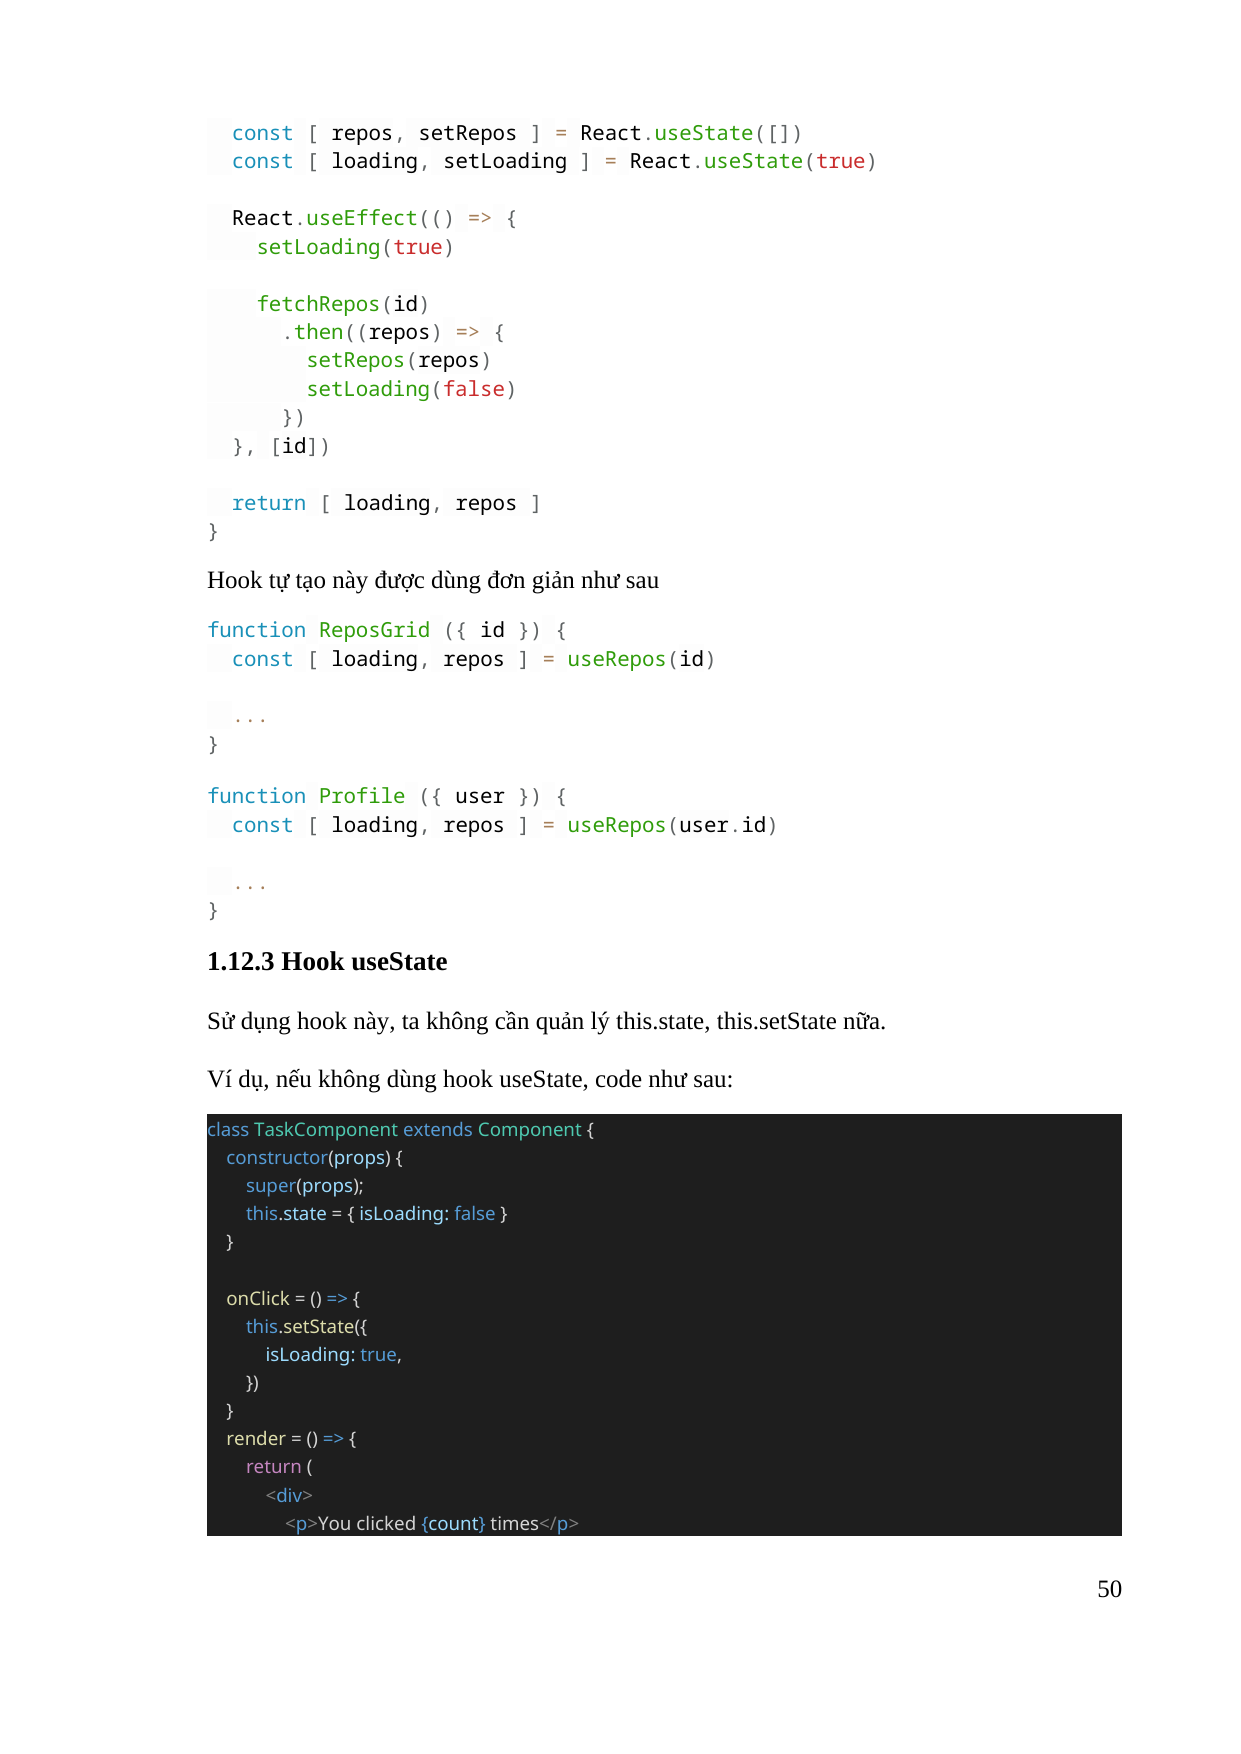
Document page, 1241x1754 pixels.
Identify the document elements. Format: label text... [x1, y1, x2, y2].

text .then((repos) => { [493, 317, 1122, 346]
text ... [232, 867, 1122, 895]
text return [ loading, repos ] [530, 488, 1122, 516]
text } [207, 895, 1122, 924]
text ... [232, 701, 1122, 729]
text return ( [207, 1451, 1122, 1479]
text } [207, 1226, 1122, 1254]
text } [207, 729, 1122, 757]
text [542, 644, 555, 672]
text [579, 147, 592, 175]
text const [ loading, repos ] = useRepos(user.id) [729, 810, 1122, 838]
text this.setState({ [207, 1311, 1122, 1339]
text function ReposGrid ({ id }) { [443, 615, 542, 644]
text setRepos(repos) [480, 346, 1122, 374]
text const [ repos, setRepos ] = React.useState([]) [580, 118, 1122, 147]
text React.useEffect(() => { [207, 203, 1122, 232]
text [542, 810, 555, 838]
text }, [id]) [306, 431, 1122, 459]
text super(props); [207, 1170, 1122, 1198]
text function ReposGrid ({ id }) { [207, 615, 306, 644]
text render = () => { [207, 1423, 1122, 1451]
text return [ loading, repos ] [232, 488, 306, 516]
text onClick = () => { [207, 1282, 1122, 1311]
text }, [id]) [232, 431, 257, 459]
text } [207, 1395, 1122, 1423]
text fetchRepos(id) [418, 289, 1122, 317]
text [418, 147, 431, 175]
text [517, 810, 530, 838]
text isLoading: true, [207, 1339, 1122, 1367]
subtitle Hook useState [207, 944, 1122, 976]
text Sử dụng hook này, ta không cần quản lý this.state, this.setState nữa. [207, 1006, 1122, 1034]
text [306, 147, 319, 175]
text Ví dụ, nếu không dùng hook useState, code như sau: [207, 1064, 1122, 1093]
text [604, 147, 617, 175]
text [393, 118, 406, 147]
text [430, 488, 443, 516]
text const [ loading, repos ] = useRepos(id) [567, 644, 679, 672]
text setLoading(false) [306, 374, 1122, 402]
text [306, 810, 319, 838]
text <p>You clicked {count} times</p> [207, 1507, 1122, 1536]
text const [ loading, repos ] = useRepos(id) [704, 644, 1122, 672]
text this.state = { isLoading: false } [207, 1198, 1122, 1226]
text function Profile ({ user }) { [418, 782, 542, 810]
text function Profile ({ user }) { [555, 782, 1122, 810]
text function ReposGrid ({ id }) { [318, 615, 430, 644]
text setRepos(repos) [306, 346, 418, 374]
text .then((repos) => { [281, 317, 443, 346]
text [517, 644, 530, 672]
text } [207, 516, 1122, 545]
text function ReposGrid ({ id }) { [555, 615, 1122, 644]
text const [ loading, repos ] = useRepos(user.id) [567, 810, 679, 838]
text const [ loading, setLoading ] = React.useState(true) [629, 147, 1122, 175]
text constructor(props) { [207, 1142, 1122, 1170]
text Hook tự tạo này được dùng đơn giản như sau [207, 566, 1122, 594]
text fetchRepos(id) [256, 289, 393, 317]
text class TaskComponent extends Component { [207, 1114, 1122, 1142]
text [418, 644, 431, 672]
text function Profile ({ user }) { [318, 782, 405, 810]
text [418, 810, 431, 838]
text }) [207, 402, 1122, 431]
text <div> [207, 1479, 1122, 1507]
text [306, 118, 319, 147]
text }) [207, 1367, 1122, 1395]
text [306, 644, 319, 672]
text setLoading(true) [256, 232, 1122, 260]
text function Profile ({ user }) { [207, 782, 306, 810]
